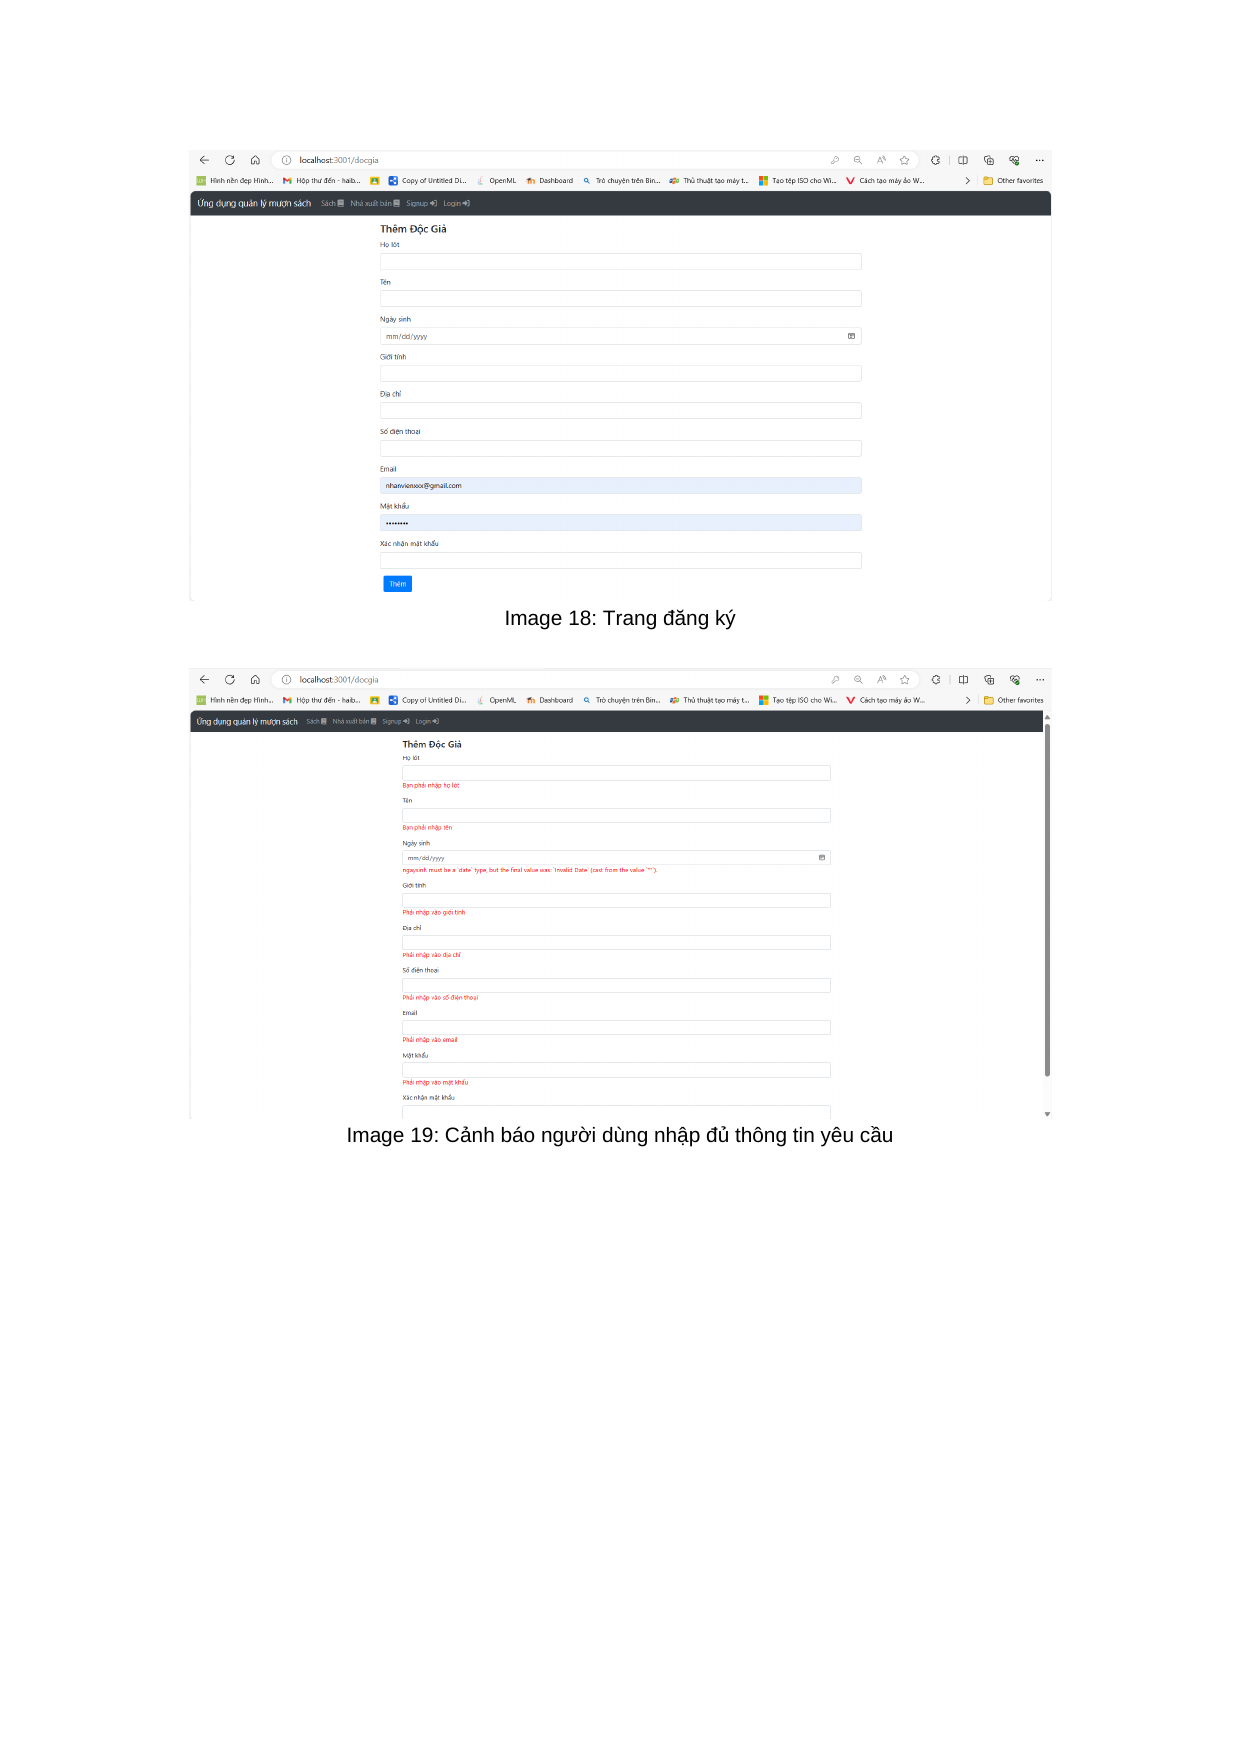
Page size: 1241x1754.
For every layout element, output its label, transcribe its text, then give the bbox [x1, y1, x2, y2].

text Image 19: Cảnh báo người dùng nhập đủ thông tin yêu cầu [187, 1123, 1053, 1147]
picture [188, 150, 1052, 601]
text Image 18: Trang đăng ký [187, 606, 1053, 629]
picture [188, 668, 1052, 1119]
